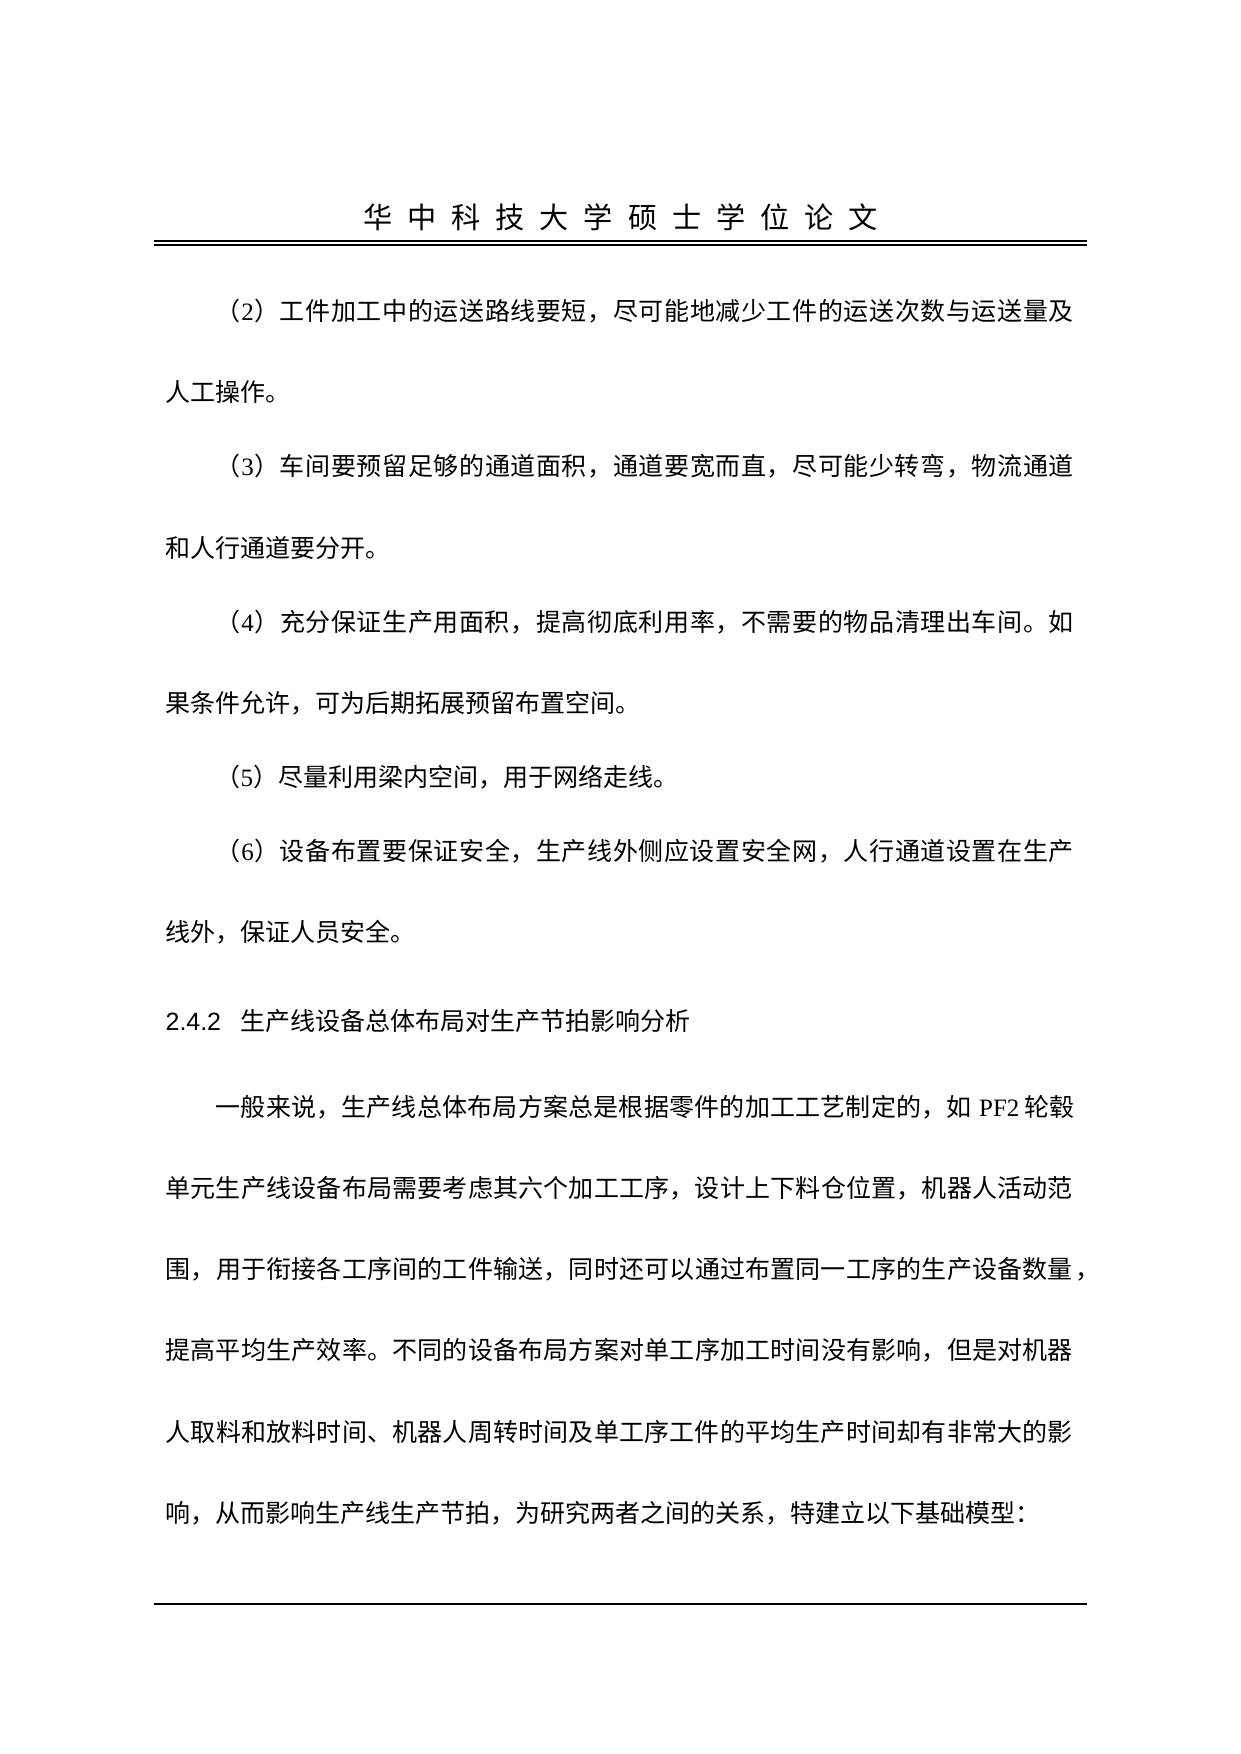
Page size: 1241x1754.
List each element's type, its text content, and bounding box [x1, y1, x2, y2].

subtitle 生产线设备总体布局对生产节拍影响分析 [165, 987, 1075, 1052]
text （3）车间要预留足够的通道面积，通道要宽而直，尽可能少转弯，物流通道和人行通道要分开。 [165, 432, 1075, 579]
text （5）尽量利用梁内空间，用于网络走线。 [165, 743, 1075, 808]
text （6）设备布置要保证安全，生产线外侧应设置安全网，人行通道设置在生产线外，保证人员安全。 [165, 817, 1075, 963]
text （4）充分保证生产用面积，提高彻底利用率，不需要的物品清理出车间。如果条件允许，可为后期拓展预留布置空间。 [165, 588, 1075, 734]
text （2）工件加工中的运送路线要短，尽可能地减少工件的运送次数与运送量及人工操作。 [165, 277, 1075, 423]
text 一般来说，生产线总体布局方案总是根据零件的加工工艺制定的，如PF2轮毂单元生产线设备布局需要考虑其六个加工工序，设计上下料仓位置，机器人活动范围，用于衔接各工序间的工件输送，同时还可以通过布置同一工序的生产设备数量，提高平均生产效率。不同的设备布局方案对单工序加工时间没有影响，但是对机器人取料和放料时间、机器人周转时间及单工序工件的平均生产时间却有非常大的影响，从而影响生产线生产节拍，为研究两者之间的关系，特建立以下基础模型： [165, 1073, 1075, 1544]
